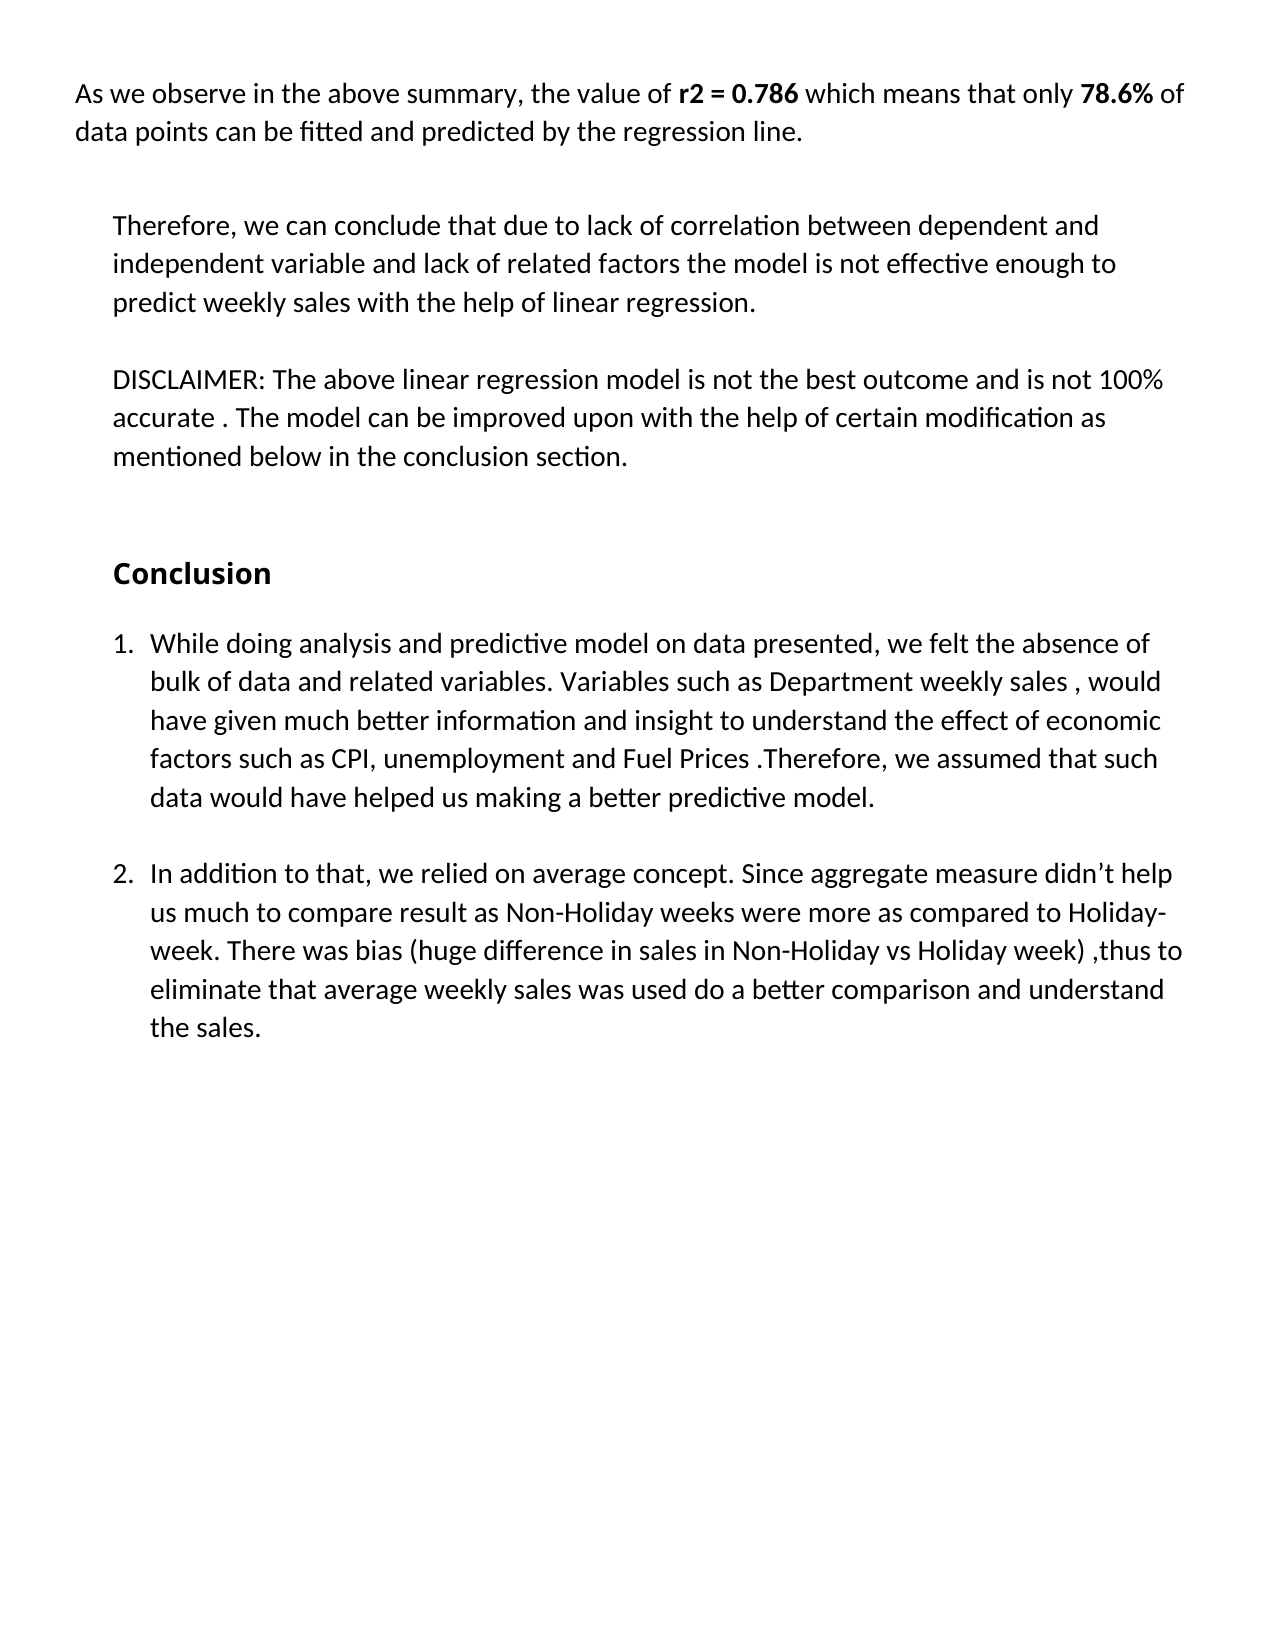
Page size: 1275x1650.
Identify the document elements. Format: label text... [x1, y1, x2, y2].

list While doing analysis and predictive model on data presented, we felt the absence of bulk of data and related variables. Variables such as Department weekly sales , would have given much better information and insight to understand the effect of economic factors such as CPI, unemployment and Fuel Prices .Therefore, we assumed that such data would have helped us making a better predictive model. [112, 625, 1200, 814]
list DISCLAIMER: The above linear regression model is not the best outcome and is not 100% accurate . The model can be improved upon with the help of certain modification as mentioned below in the conclusion section. [112, 361, 1200, 473]
list In addition to that, we relied on average concept. Since aggregate measure didn’t help us much to compare result as Non-Holiday weeks were more as compared to Holiday-week. There was bias (huge difference in sales in Non-Holiday vs Holiday week) ,thus to eliminate that average weekly sales was used do a better comparison and understand the sales. [112, 856, 1200, 1045]
list Therefore, we can conclude that due to lack of correlation between dependent and independent variable and lack of related factors the model is not effective enough to predict weekly sales with the help of linear regression. [112, 207, 1200, 319]
list Conclusion [112, 553, 1200, 623]
text As we observe in the above summary, the value of r2 = 0.786 which means that only 78.6% of data points can be fitted and predicted by the regression line. [75, 75, 1200, 149]
